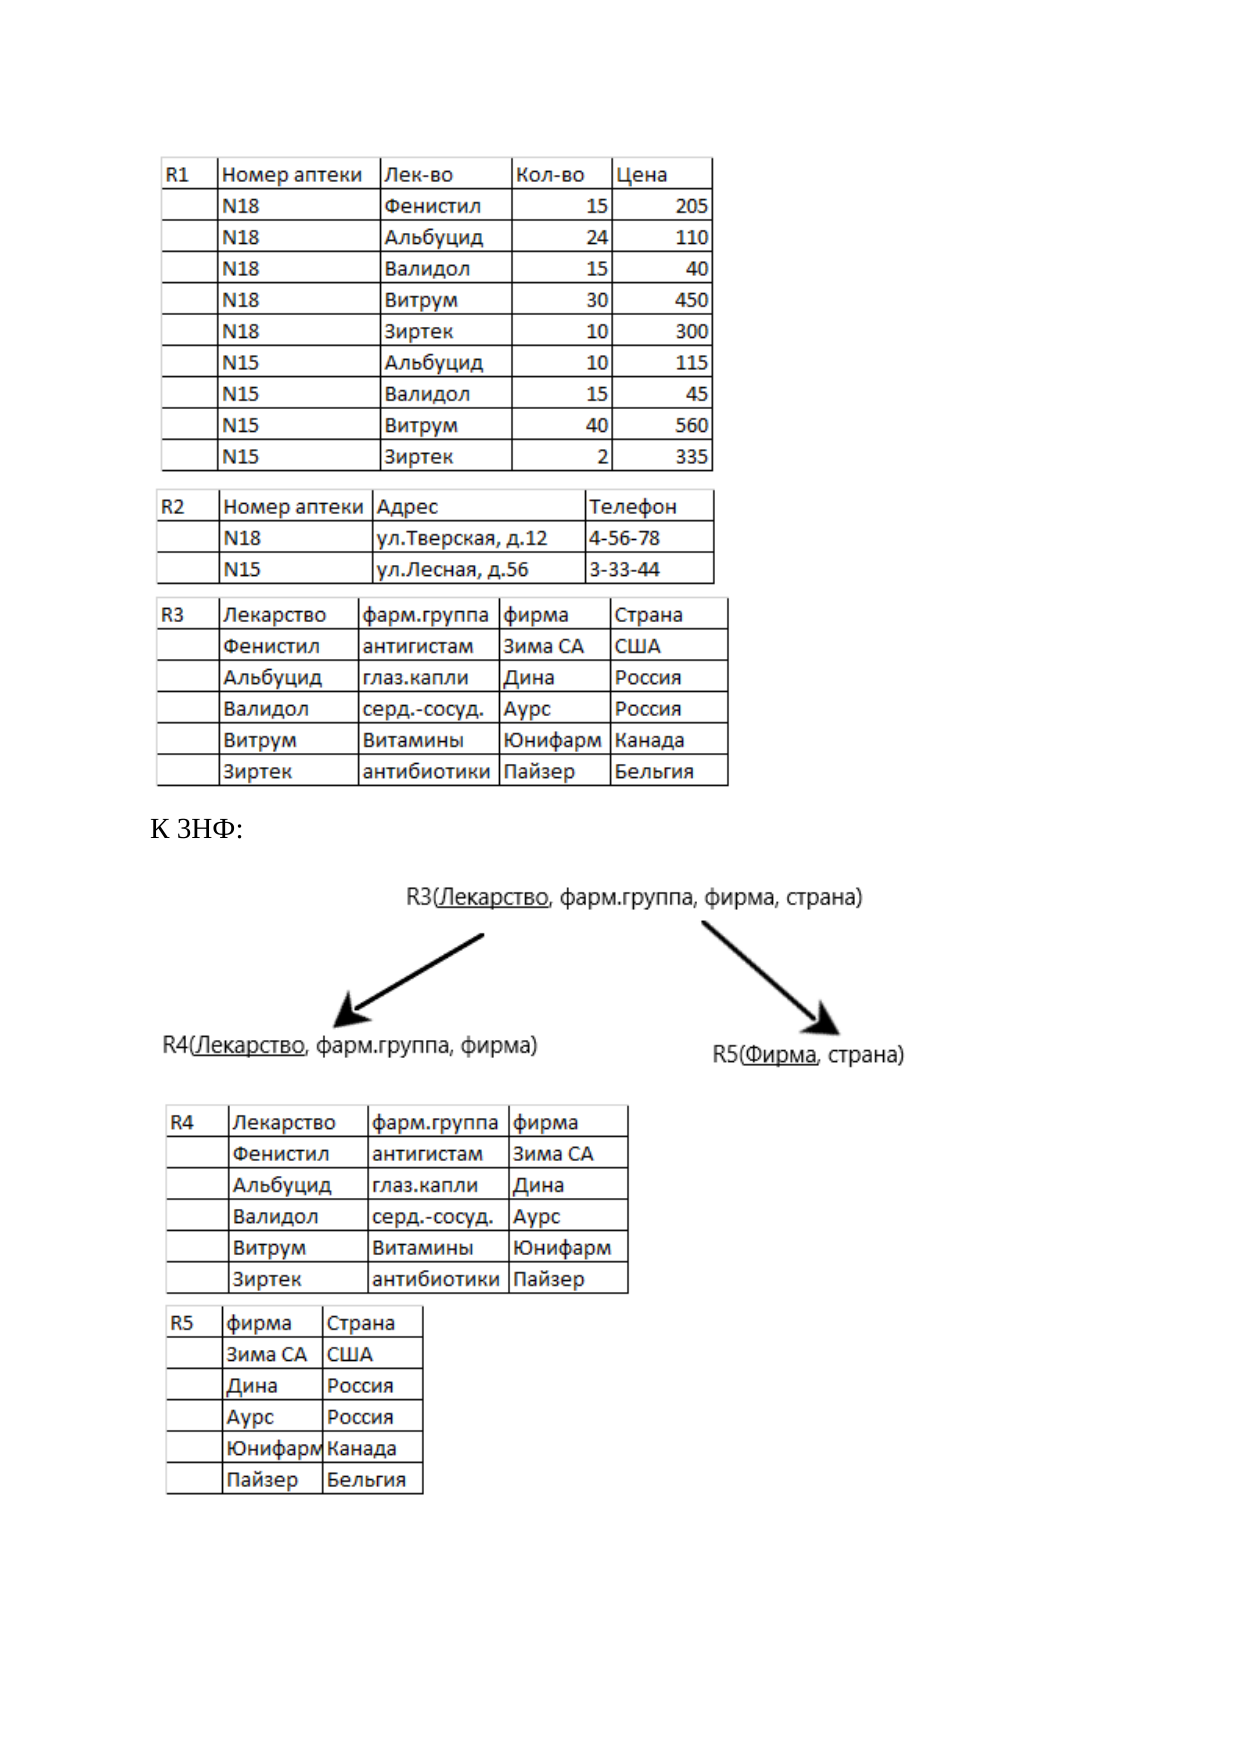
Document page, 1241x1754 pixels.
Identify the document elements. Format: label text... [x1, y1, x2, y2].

text К 3НФ: [150, 812, 1090, 845]
picture [150, 862, 958, 1080]
picture [150, 1092, 650, 1512]
picture [150, 150, 740, 799]
